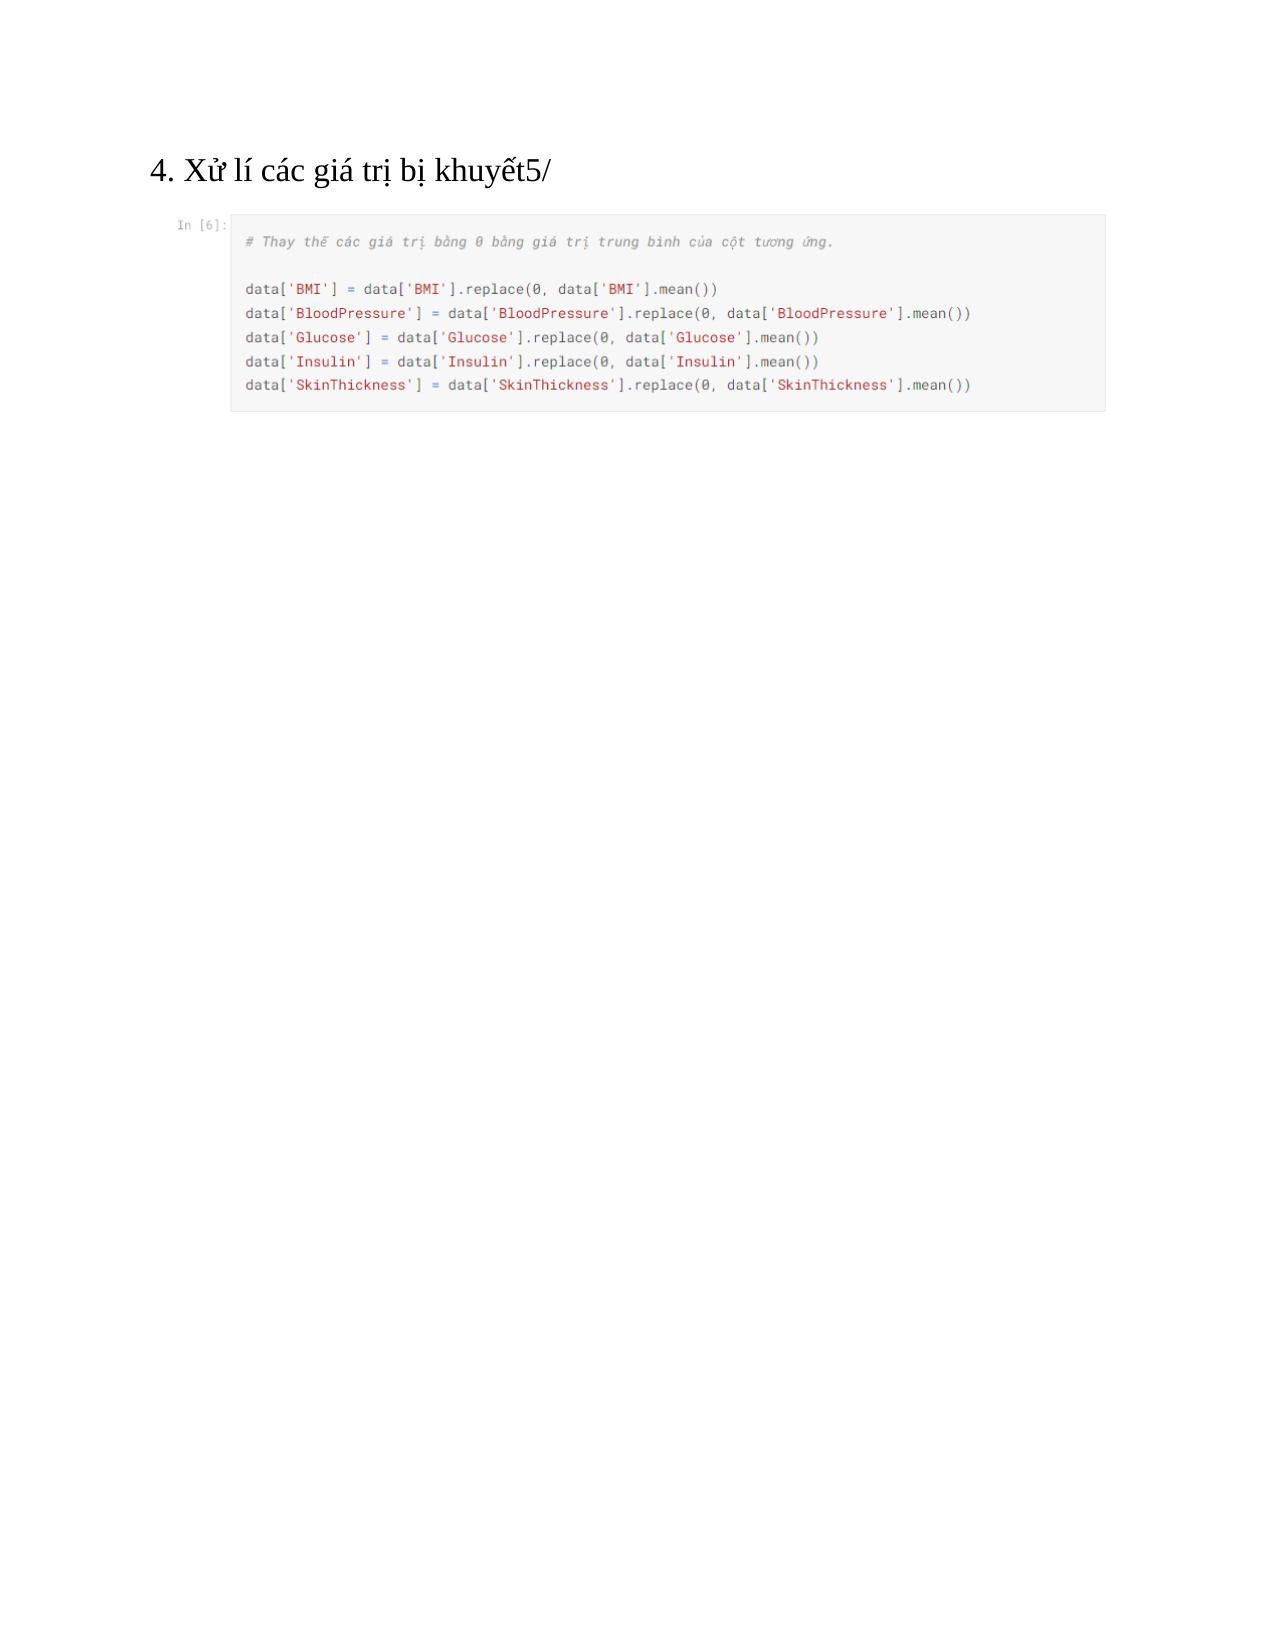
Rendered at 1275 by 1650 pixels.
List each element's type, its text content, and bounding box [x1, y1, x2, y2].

text 4. Xử lí các giá trị bị khuyết5/ [150, 150, 1125, 190]
picture [150, 190, 1125, 427]
